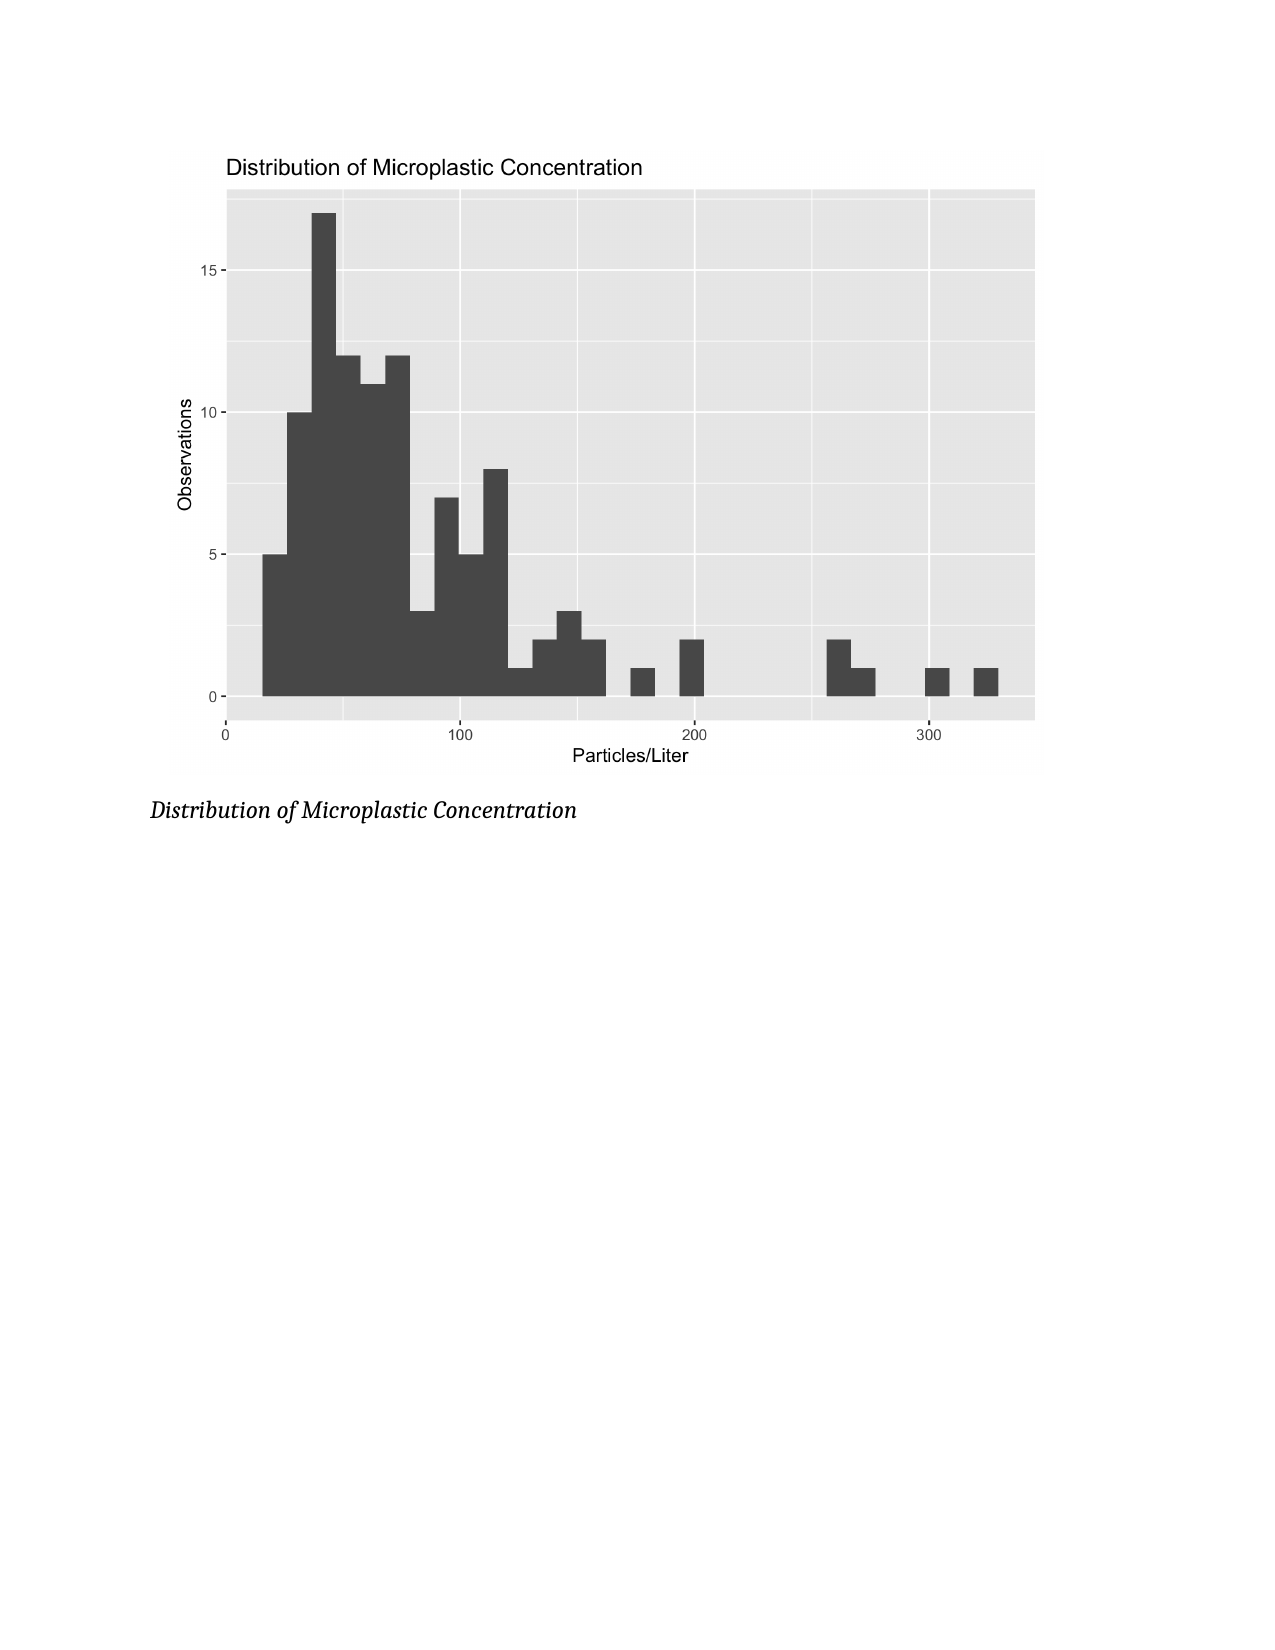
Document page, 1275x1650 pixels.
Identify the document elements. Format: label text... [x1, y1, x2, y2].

picture [168, 150, 1044, 775]
text Distribution of Microplastic Concentration [150, 796, 1125, 824]
